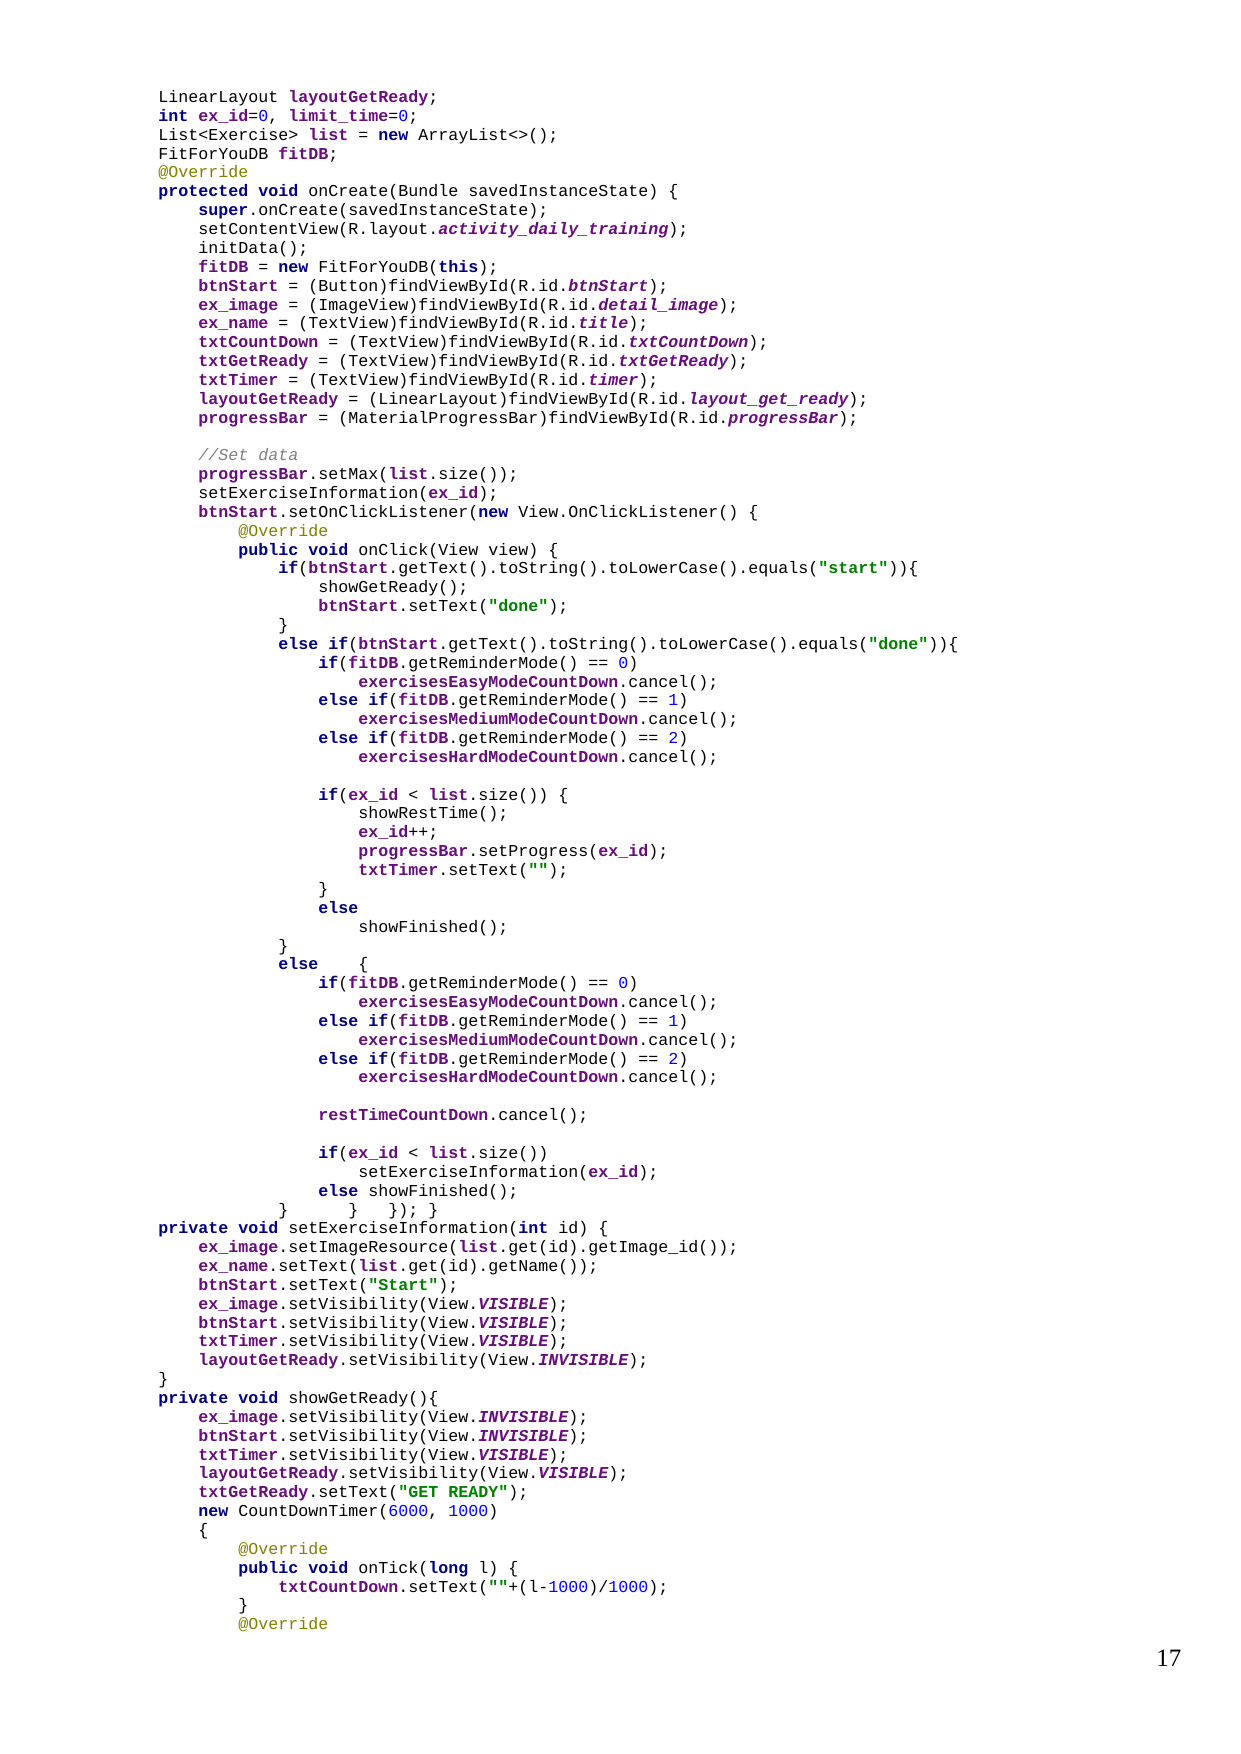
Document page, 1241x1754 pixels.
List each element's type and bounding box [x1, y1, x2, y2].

text [118, 89, 1181, 1635]
